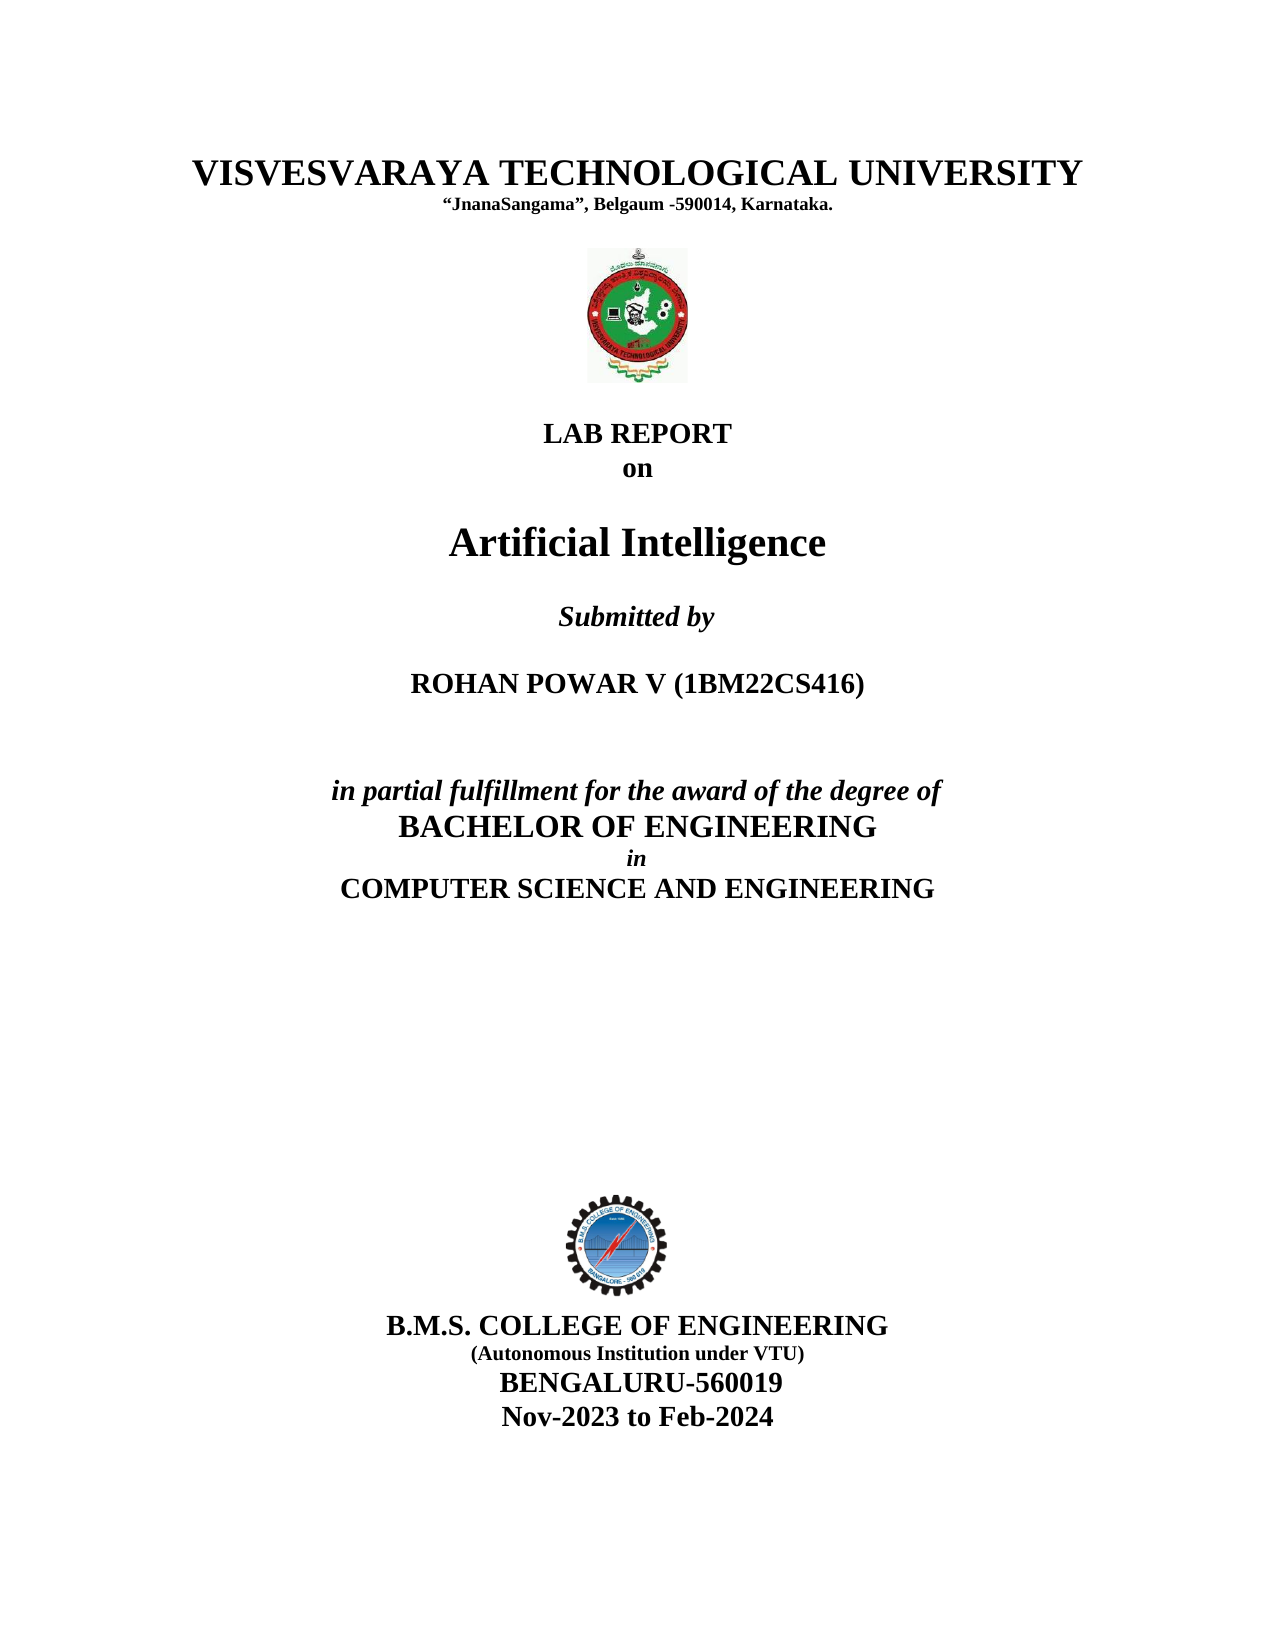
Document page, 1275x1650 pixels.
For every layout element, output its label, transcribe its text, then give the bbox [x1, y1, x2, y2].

text BENGALURU-560019 [150, 1365, 1125, 1399]
text Nov-2023 to Feb-2024 [150, 1399, 1125, 1432]
text B.M.S. COLLEGE OF ENGINEERING [150, 1308, 1125, 1341]
text COMPUTER SCIENCE AND ENGINEERING [150, 872, 1125, 905]
picture [587, 248, 688, 383]
text (Autonomous Institution under VTU) [150, 1341, 1125, 1365]
text Artificial Intelligence [150, 517, 1125, 565]
picture [561, 1191, 668, 1298]
text in [150, 844, 1125, 872]
text VISVESVARAYA TECHNOLOGICAL UNIVERSITY [150, 150, 1125, 193]
text Submitted by [150, 599, 1125, 632]
text ROHAN POWAR V (1BM22CS416) [150, 666, 1125, 699]
text in partial fulfillment for the award of the degree of [150, 773, 1125, 807]
text on [150, 450, 1125, 484]
text LAB REPORT [150, 417, 1125, 450]
text BACHELOR OF ENGINEERING [150, 807, 1125, 844]
text “JnanaSangama”, Belgaum -590014, Karnataka. [150, 193, 1125, 215]
